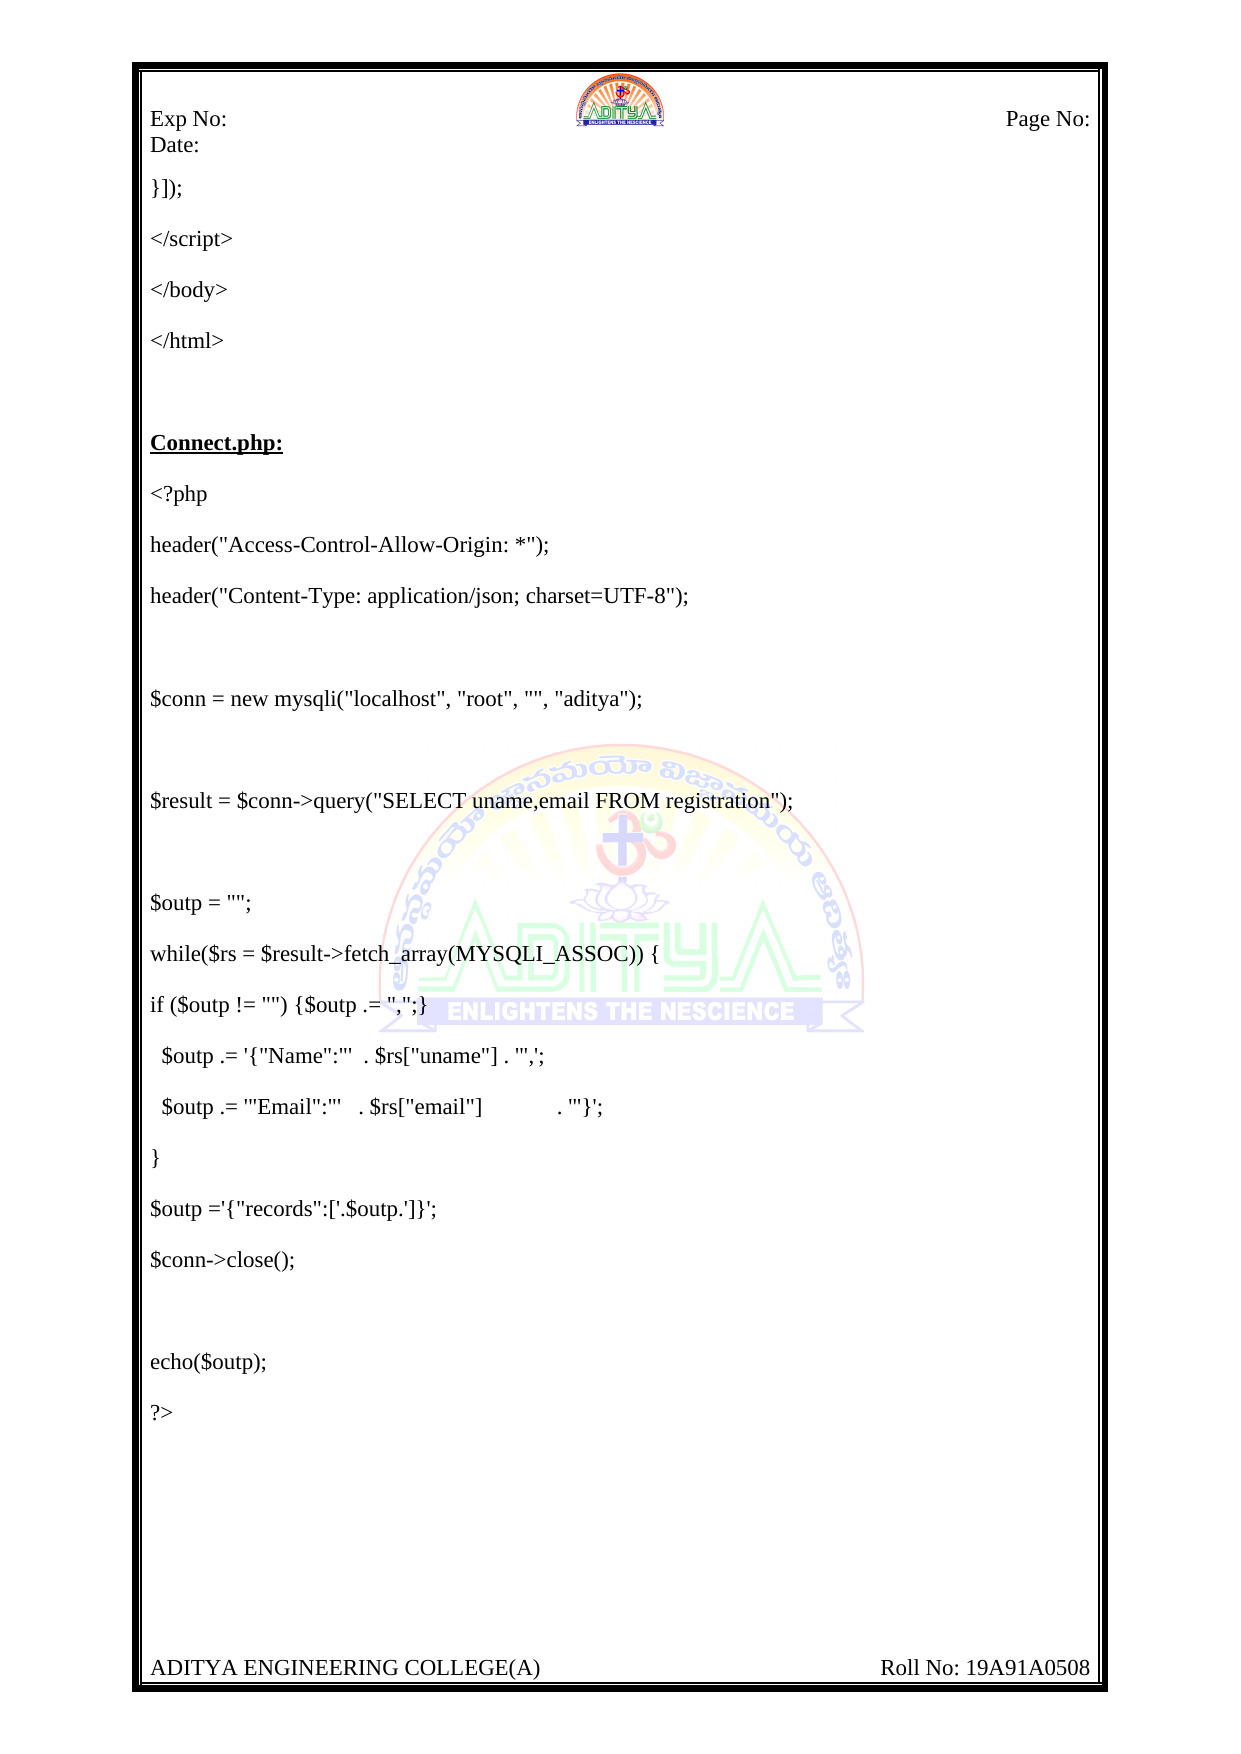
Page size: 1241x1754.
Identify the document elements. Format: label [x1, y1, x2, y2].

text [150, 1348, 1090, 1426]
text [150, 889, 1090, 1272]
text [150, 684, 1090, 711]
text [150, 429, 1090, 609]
picture [575, 73, 665, 127]
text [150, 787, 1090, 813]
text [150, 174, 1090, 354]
